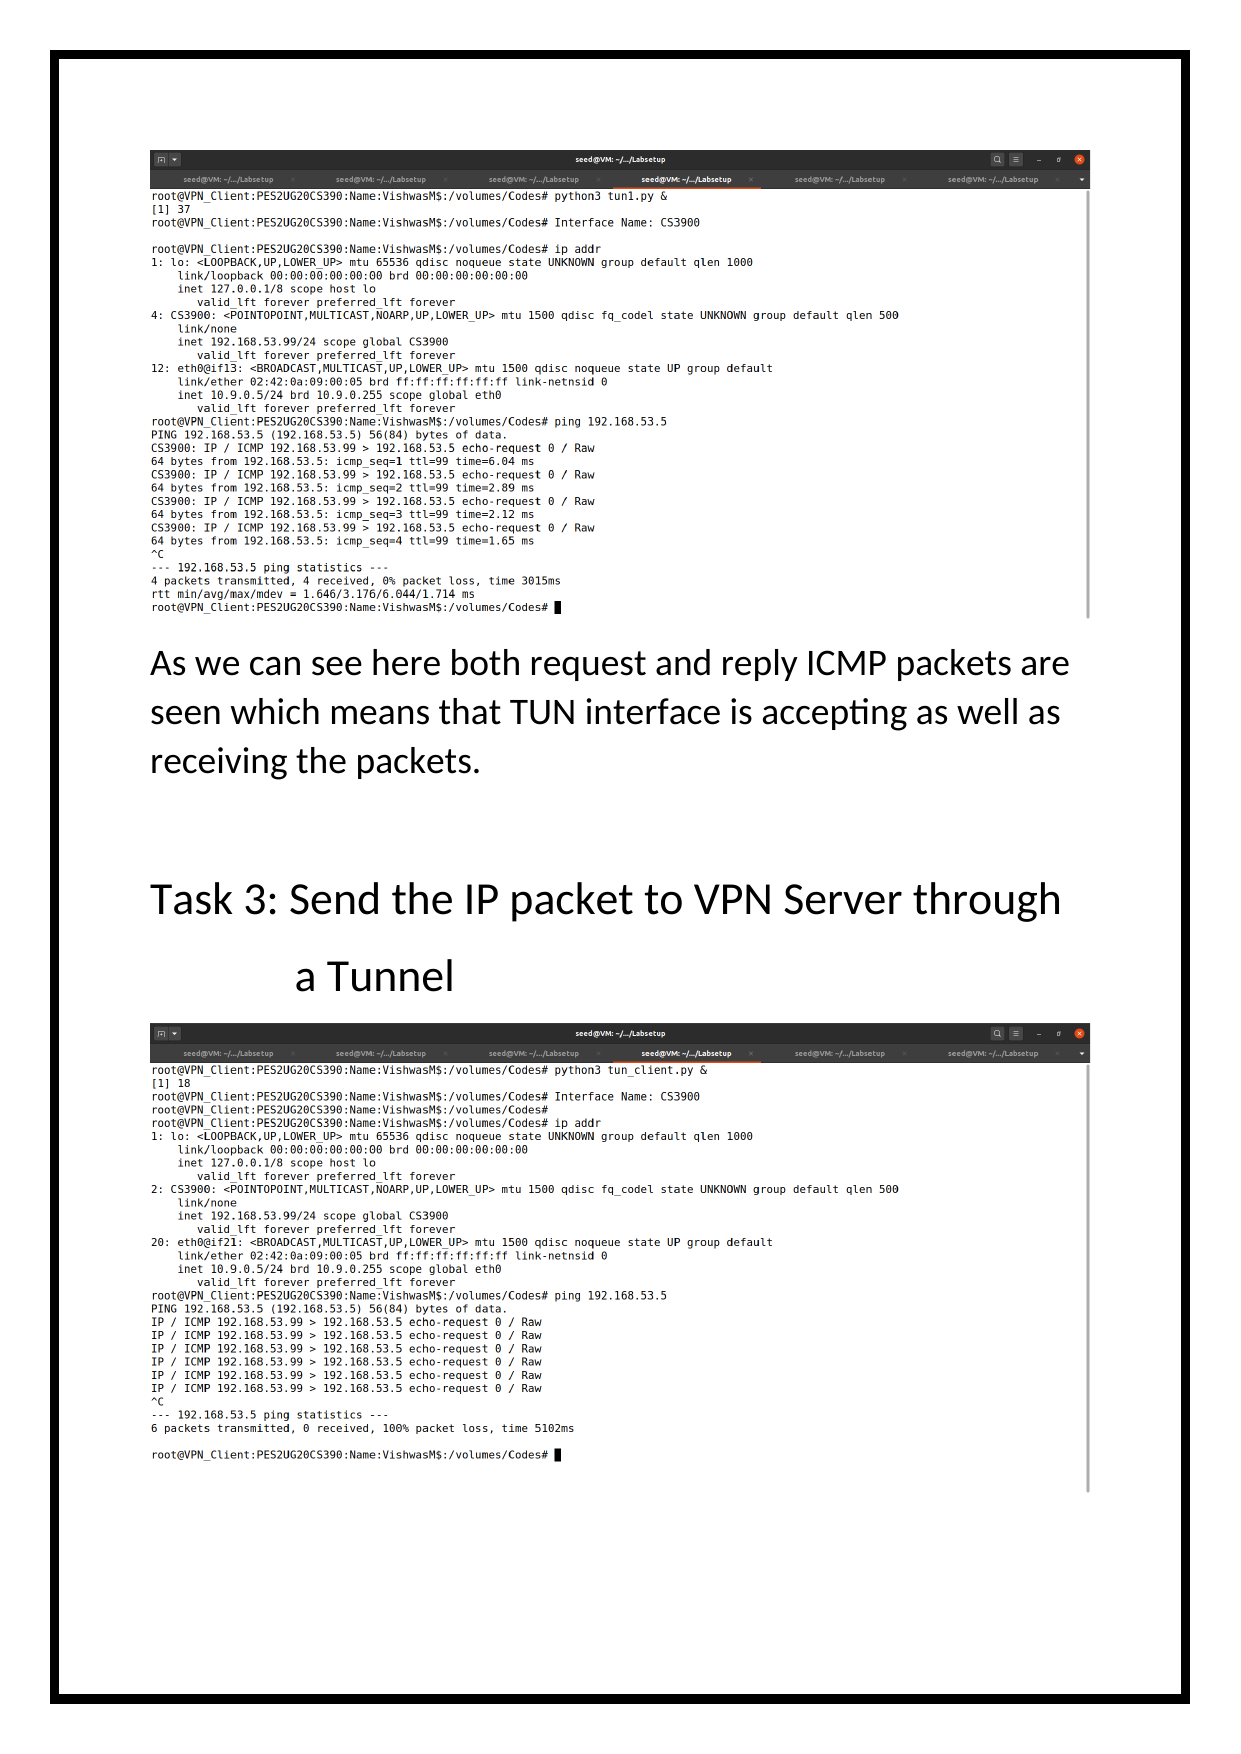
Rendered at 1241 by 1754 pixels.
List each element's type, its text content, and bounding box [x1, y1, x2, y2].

picture [150, 150, 1091, 620]
text Task 3: Send the IP packet to VPN Server through [150, 870, 1090, 926]
text As we can see here both request and reply ICMP packets are seen which means that TUN interface is accepting as well as receiving the packets. [150, 638, 1090, 783]
picture [150, 1023, 1091, 1494]
text a Tunnel [150, 947, 1090, 1003]
